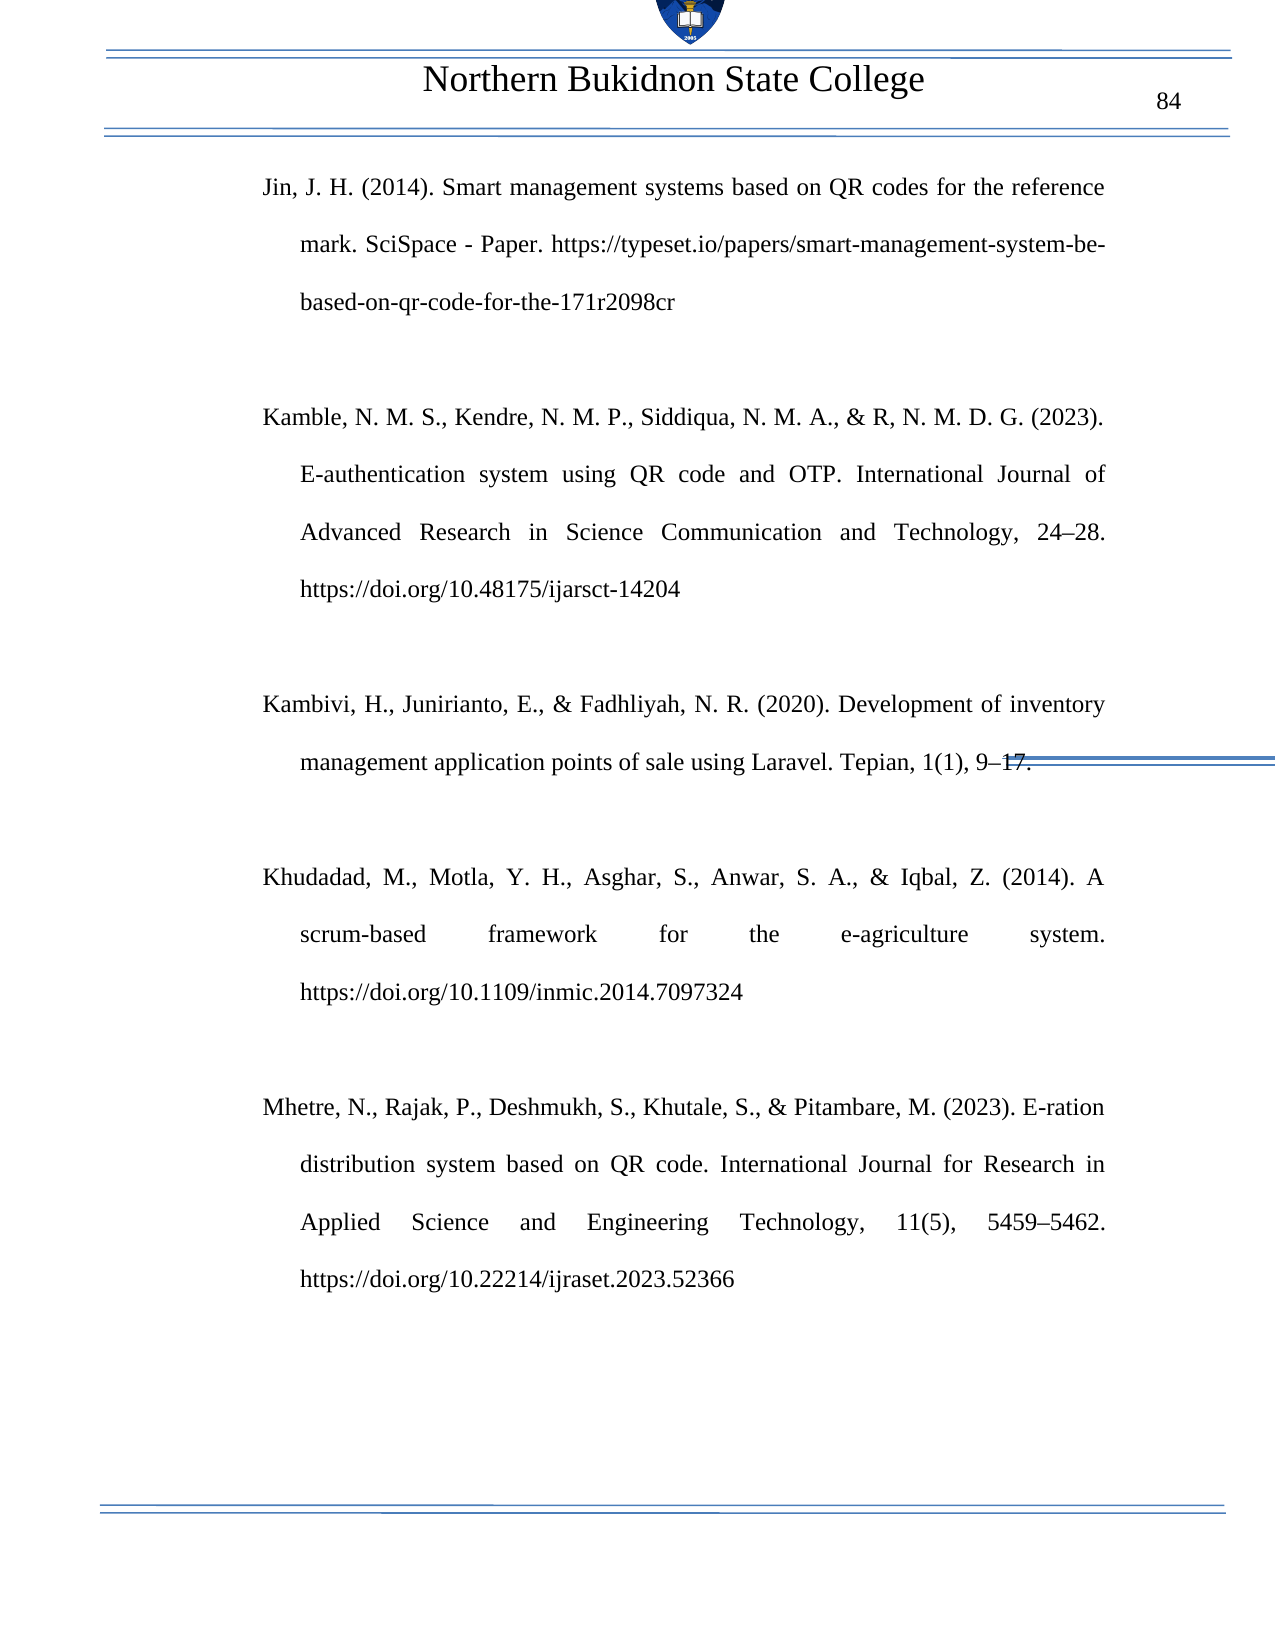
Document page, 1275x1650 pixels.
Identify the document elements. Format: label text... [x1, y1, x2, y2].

picture [635, 0, 745, 48]
text Jin, J. H. (2014). Smart management systems based on QR codes for the reference mark. SciSpace - Paper. https://typeset.io/papers/smart-management-system-be-based-on-qr-code-for-the-171r2098cr [262, 172, 1106, 315]
text Kambivi, H., Junirianto, E., & Fadhliyah, N. R. (2020). Development of inventory management application points of sale using Laravel. Tepian, 1(1), 9–17. [262, 689, 1106, 775]
text Kamble, N. M. S., Kendre, N. M. P., Siddiqua, N. M. A., & R, N. M. D. G. (2023). E-authentication system using QR code and OTP. International Journal of Advanced Research in Science Communication and Technology, 24–28. https://doi.org/10.48175/ijarsct-14204 [262, 402, 1106, 603]
text Khudadad, M., Motla, Y. H., Asghar, S., Anwar, S. A., & Iqbal, Z. (2014). A scrum-based framework for the e-agriculture system. https://doi.org/10.1109/inmic.2014.7097324 [262, 862, 1106, 1005]
text Mhetre, N., Rajak, P., Deshmukh, S., Khutale, S., & Pitambare, M. (2023). E-ration distribution system based on QR code. International Journal for Research in Applied Science and Engineering Technology, 11(5), 5459–5462. https://doi.org/10.22214/ijraset.2023.52366 [262, 1092, 1106, 1293]
